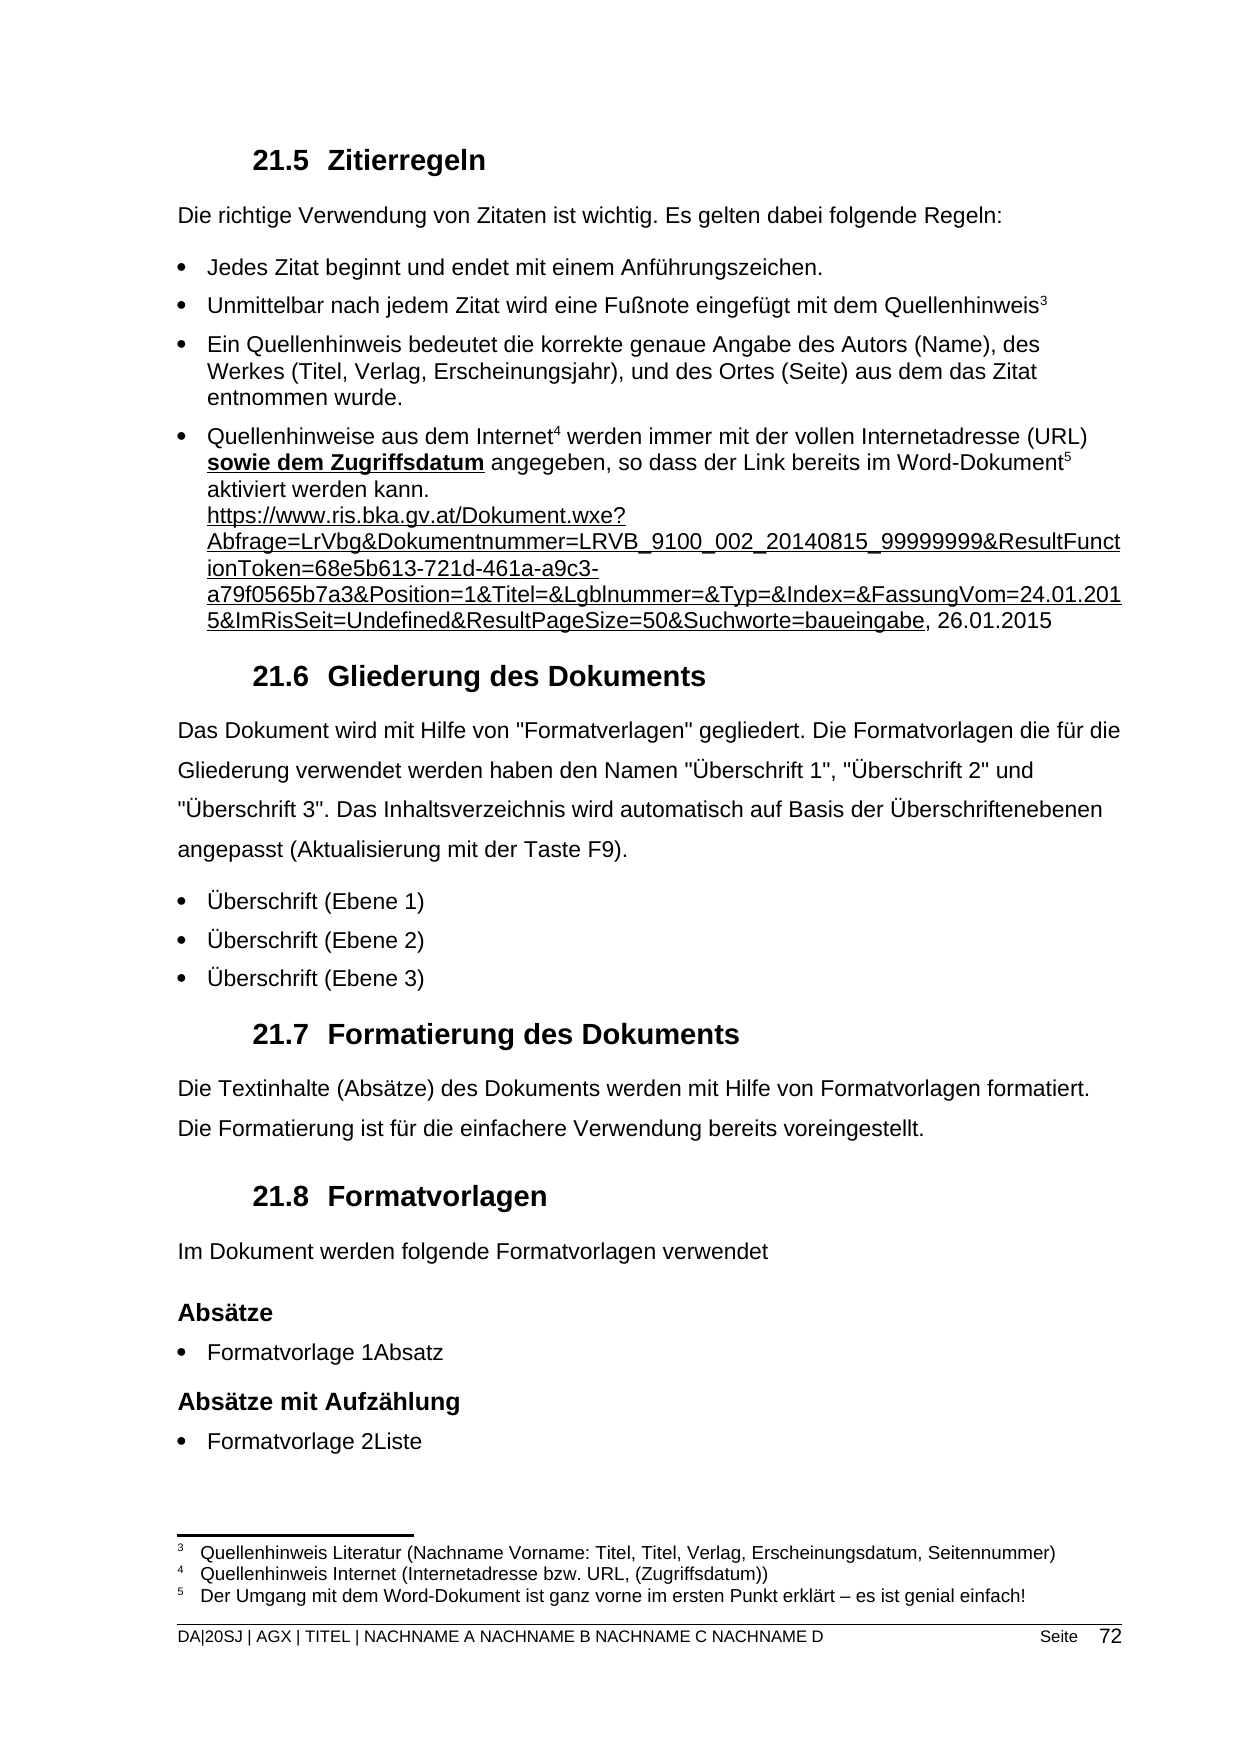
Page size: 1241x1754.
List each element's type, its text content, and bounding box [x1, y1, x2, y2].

list Jedes Zitat beginnt und endet mit einem Anführungszeichen. [177, 254, 1122, 280]
subtitle Zitierregeln [252, 143, 1122, 177]
text Das Dokument wird mit Hilfe von "Formatverlagen" gegliedert. Die Formatvorlagen die für die Gliederung verwendet werden haben den Namen "Überschrift 1", "Überschrift 2" und "Überschrift 3". Das Inhaltsverzeichnis wird automatisch auf Basis der Überschriftenebenen angepasst (Aktualisierung mit der Taste F9). [177, 717, 1122, 862]
list Formatvorlage 1Absatz [177, 1339, 1122, 1366]
subtitle Formatvorlagen [252, 1179, 1122, 1213]
text Die richtige Verwendung von Zitaten ist wichtig. Es gelten dabei folgende Regeln: [177, 202, 1122, 228]
list Unmittelbar nach jedem Zitat wird eine Fußnote eingefügt mit dem Quellenhinweis [177, 292, 1122, 319]
text Im Dokument werden folgende Formatvorlagen verwendet [177, 1238, 1122, 1264]
list Überschrift (Ebene 3) [177, 965, 1122, 992]
subtitle Absätze mit Aufzählung [177, 1387, 1122, 1415]
list Formatvorlage 2Liste [177, 1428, 1122, 1454]
list Überschrift (Ebene 1) [177, 888, 1122, 914]
subtitle Formatierung des Dokuments [252, 1017, 1122, 1050]
list Überschrift (Ebene 2) [177, 927, 1122, 953]
subtitle Absätze [177, 1298, 1122, 1327]
list Ein Quellenhinweis bedeutet die korrekte genaue Angabe des Autors (Name), des Werkes (Titel, Verlag, Erscheinungsjahr), und des Ortes (Seite) aus dem das Zitat entnommen wurde. [177, 331, 1122, 410]
text Die Textinhalte (Absätze) des Dokuments werden mit Hilfe von Formatvorlagen formatiert. Die Formatierung ist für die einfachere Verwendung bereits voreingestellt. [177, 1075, 1122, 1141]
list Quellenhinweise aus dem Internet werden immer mit der vollen Internetadresse (URL) sowie dem Zugriffsdatum angegeben, so dass der Link bereits im Word-Dokument aktiviert werden kann. https://www.ris.bka.gv.at/Dokument.wxe?Abfrage=LrVbg&Dokumentnummer=LRVB_9100_002_20140815_99999999&ResultFunctionToken=68e5b613-721d-461a-a9c3-a79f0565b7a3&Position=1&Titel=&Lgblnummer=&Typ=&Index=&FassungVom=24.01.2015&ImRisSeit=Undefined&ResultPageSize=50&Suchworte=baueingabe, 26.01.2015 [177, 423, 1122, 634]
subtitle Gliederung des Dokuments [252, 659, 1122, 692]
